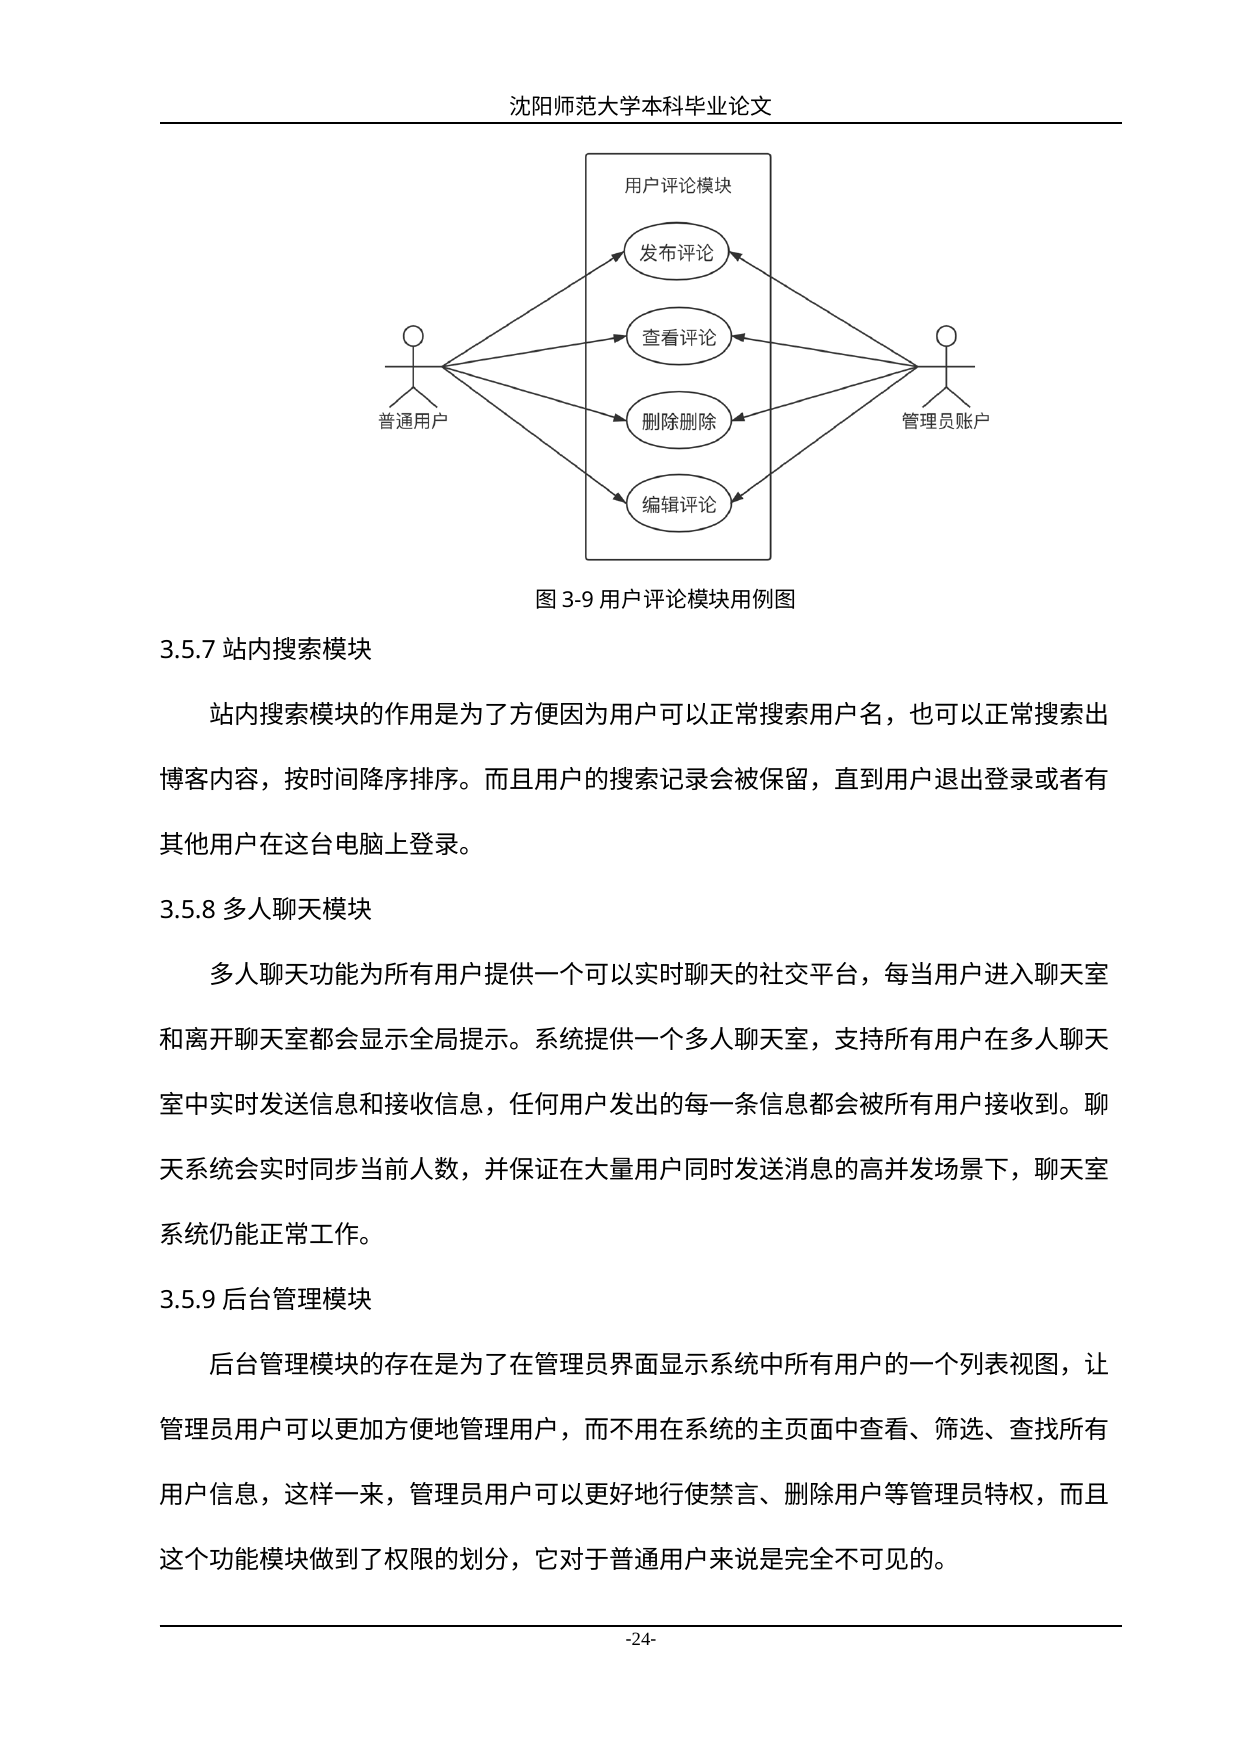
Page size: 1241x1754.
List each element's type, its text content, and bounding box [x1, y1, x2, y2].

picture [364, 133, 994, 580]
subtitle 3.5.9 后台管理模块 [159, 1265, 1122, 1330]
text 多人聊天功能为所有用户提供一个可以实时聊天的社交平台，每当用户进入聊天室和离开聊天室都会显示全局提示。系统提供一个多人聊天室，支持所有用户在多人聊天室中实时发送信息和接收信息，任何用户发出的每一条信息都会被所有用户接收到。聊天系统会实时同步当前人数，并保证在大量用户同时发送消息的高并发场景下，聊天室系统仍能正常工作。 [159, 940, 1122, 1265]
text 后台管理模块的存在是为了在管理员界面显示系统中所有用户的一个列表视图，让管理员用户可以更加方便地管理用户，而不用在系统的主页面中查看、筛选、查找所有用户信息，这样一来，管理员用户可以更好地行使禁言、删除用户等管理员特权，而且这个功能模块做到了权限的划分，它对于普通用户来说是完全不可见的。 [159, 1330, 1122, 1590]
subtitle 3.5.8 多人聊天模块 [159, 875, 1122, 940]
subtitle 3.5.7 站内搜索模块 [159, 615, 1122, 680]
text 站内搜索模块的作用是为了方便因为用户可以正常搜索用户名，也可以正常搜索出博客内容，按时间降序排序。而且用户的搜索记录会被保留，直到用户退出登录或者有其他用户在这台电脑上登录。 [159, 680, 1122, 875]
